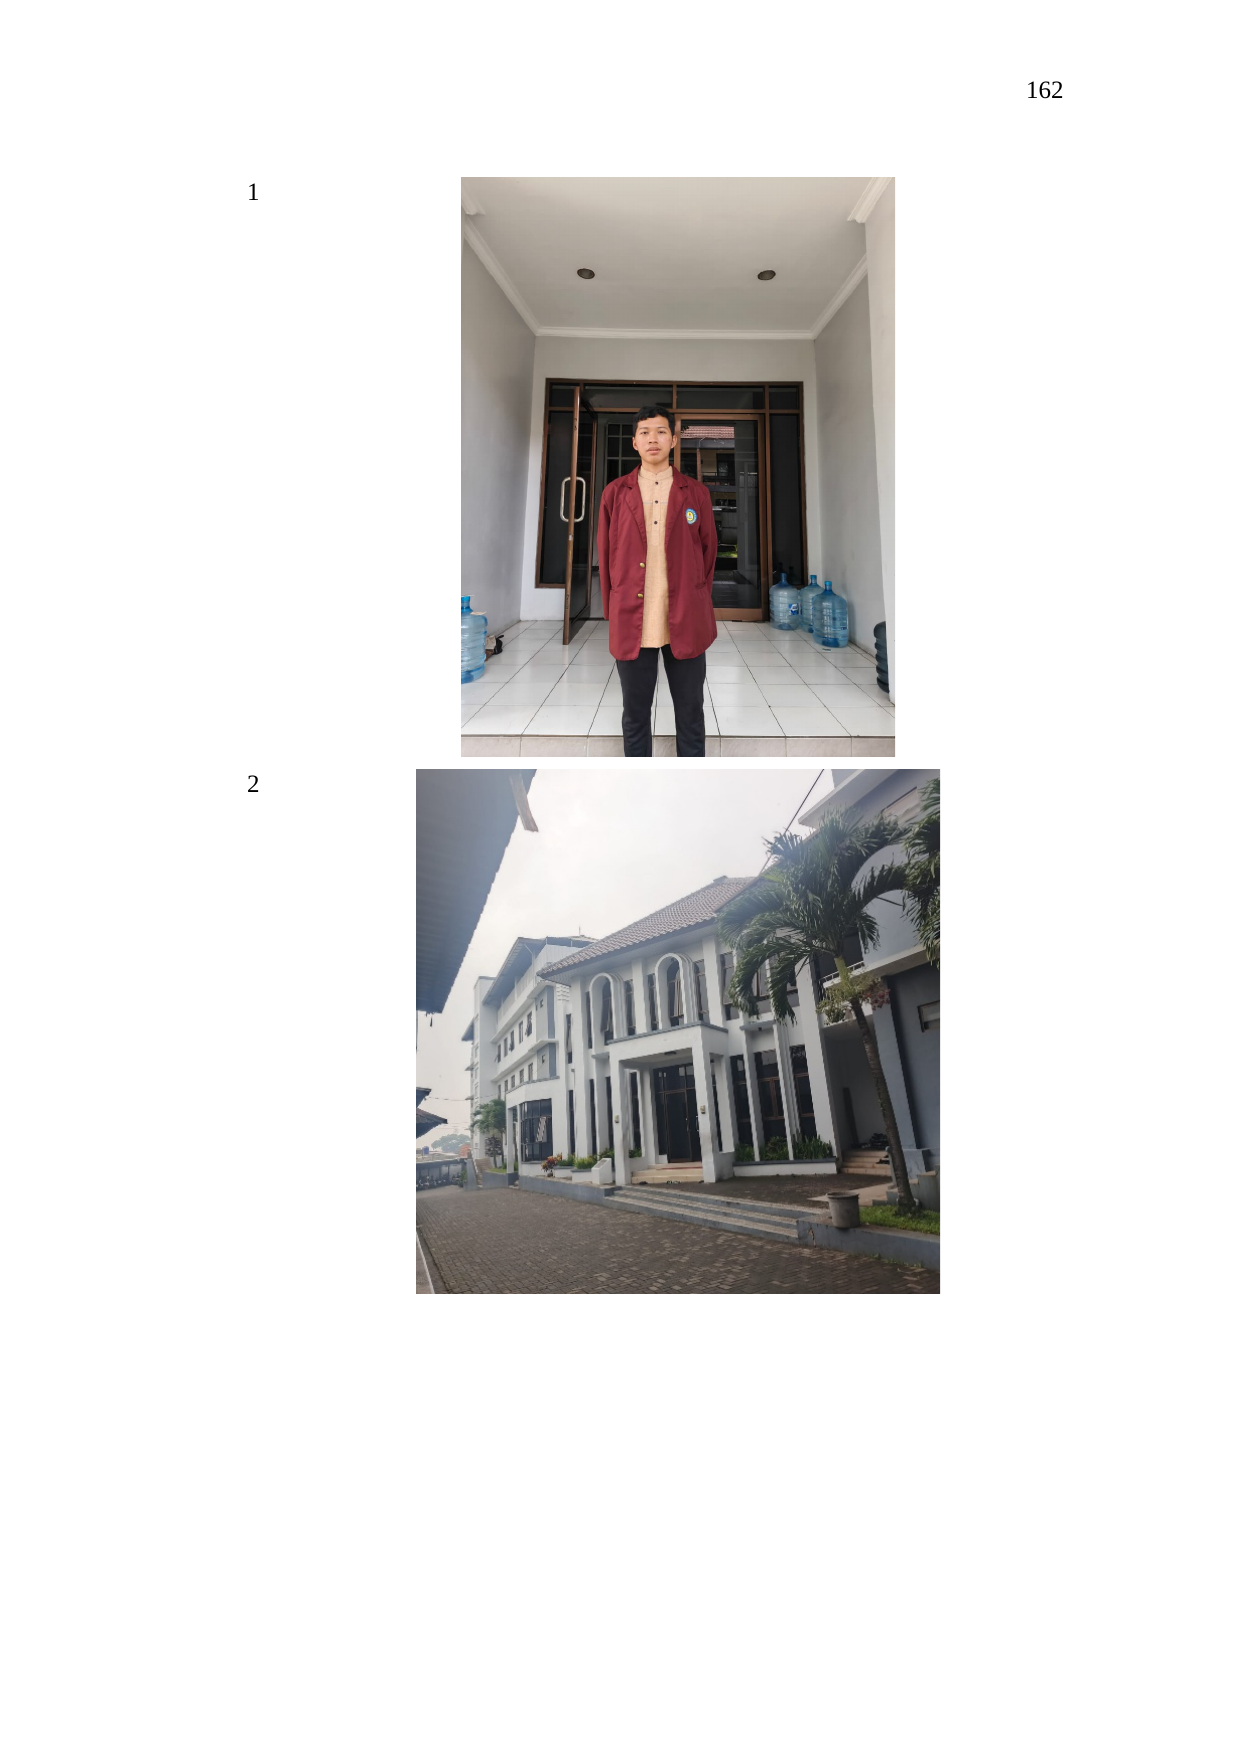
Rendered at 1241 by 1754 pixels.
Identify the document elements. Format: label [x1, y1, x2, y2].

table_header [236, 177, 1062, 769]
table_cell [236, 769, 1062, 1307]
picture [416, 769, 941, 1294]
picture [461, 177, 896, 757]
